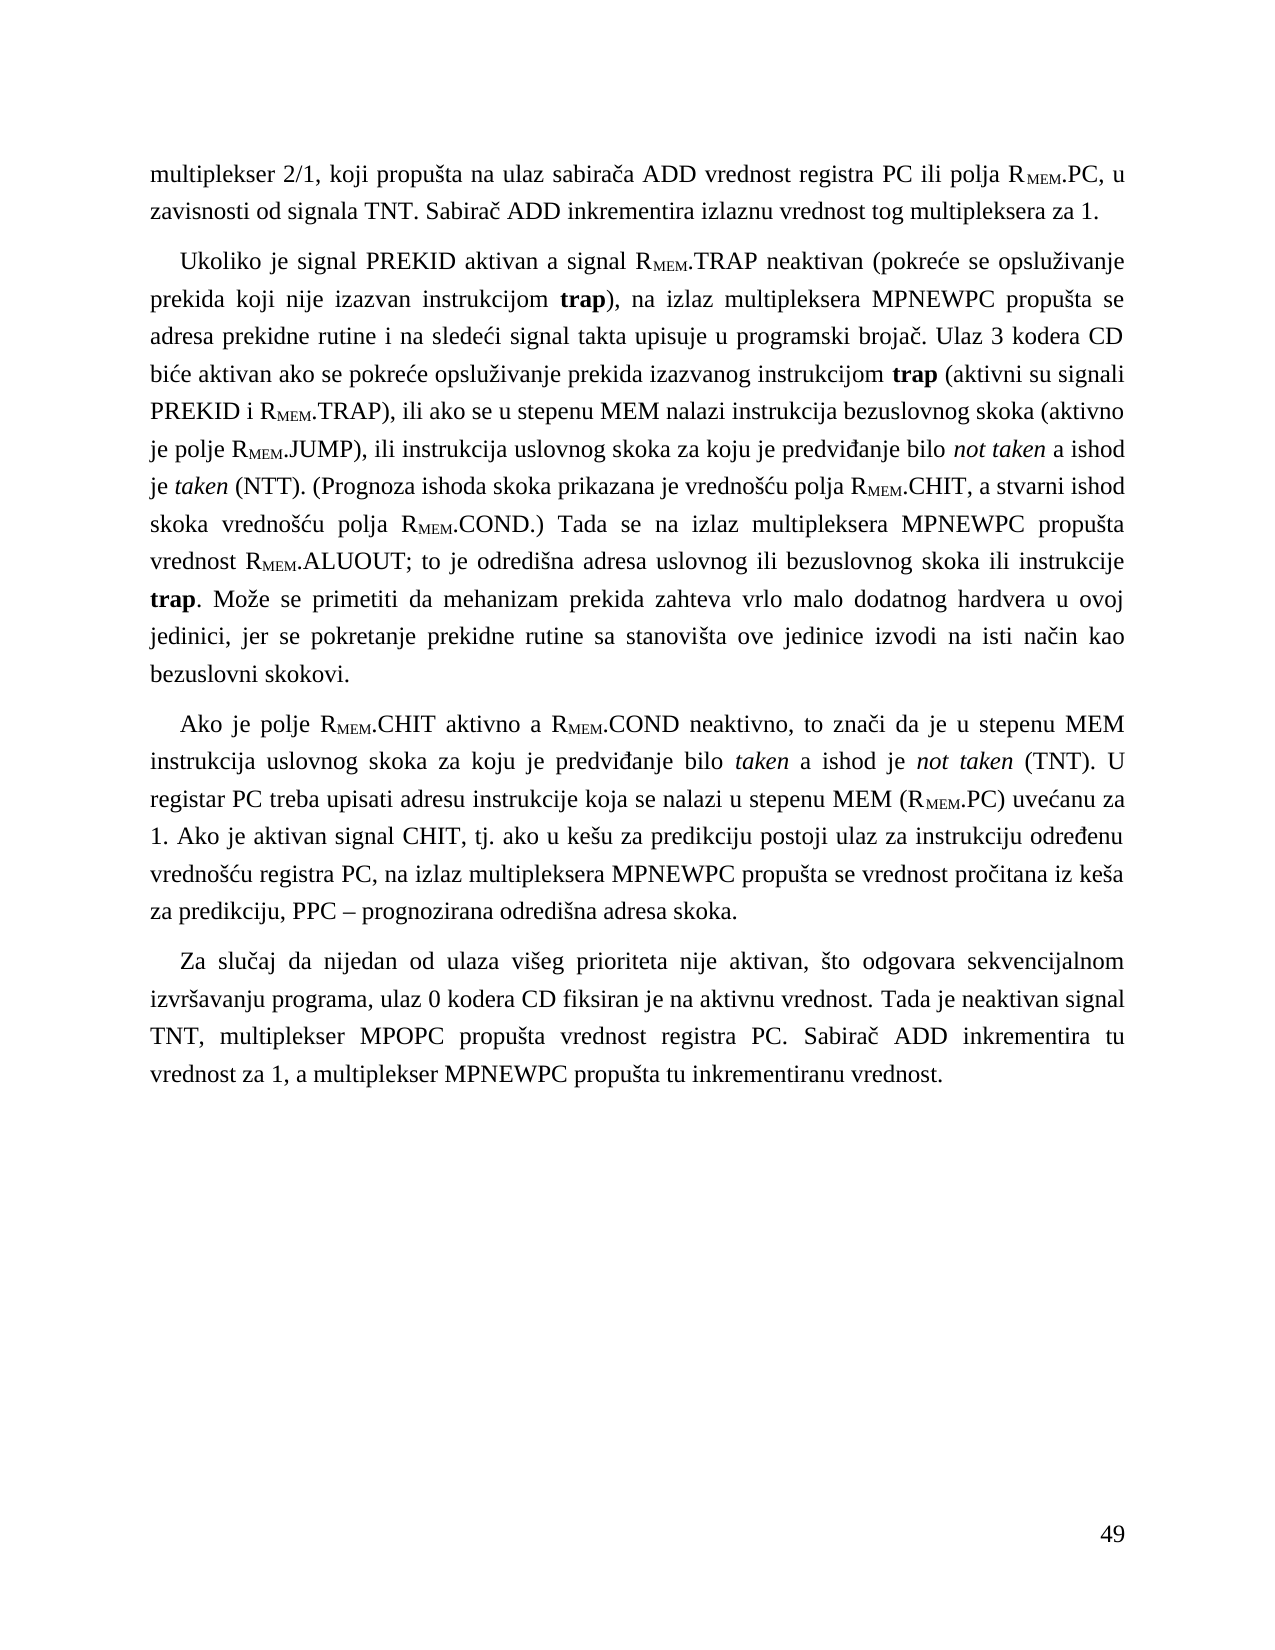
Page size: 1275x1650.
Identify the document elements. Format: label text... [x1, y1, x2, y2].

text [150, 150, 1125, 225]
text Ukoliko je signal PREKID aktivan a signal RMEM.TRAP neaktivan (pokreće se opsluživanje prekida koji nije izazvan instrukcijom trap), na izlaz multipleksera MPNEWPC propušta se adresa prekidne rutine i na sledeći signal takta upisuje u programski brojač. Ulaz 3 kodera CD biće aktivan ako se pokreće opsluživanje prekida izazvanog instrukcijom trap (aktivni su signali PREKID i RMEM.TRAP), ili ako se u stepenu MEM nalazi instrukcija bezuslovnog skoka (aktivno je polje RMEM.JUMP), ili instrukcija uslovnog skoka za koju je predviđanje bilo not taken a ishod je taken (NTT). (Prognoza ishoda skoka prikazana je vrednošću polja RMEM.CHIT, a stvarni ishod skoka vrednošću polja RMEM.COND.) Tada se na izlaz multipleksera MPNEWPC propušta vrednost RMEM.ALUOUT; to je odredišna adresa uslovnog ili bezuslovnog skoka ili instrukcije trap. Može se primetiti da mehanizam prekida zahteva vrlo malo dodatnog hardvera u ovoj jedinici, jer se pokretanje prekidne rutine sa stanovišta ove jedinice izvodi na isti način kao bezuslovni skokovi. [150, 237, 1125, 687]
text Za slučaj da nijedan od ulaza višeg prioriteta nije aktivan, što odgovara sekvencijalnom izvršavanju programa, ulaz 0 kodera CD fiksiran je na aktivnu vrednost. Tada je neaktivan signal TNT, multiplekser MPOPC propušta vrednost registra PC. Sabirač ADD inkrementira tu vrednost za 1, a multiplekser MPNEWPC propušta tu inkrementiranu vrednost. [150, 937, 1125, 1087]
text Ako je polje RMEM.CHIT aktivno a RMEM.COND neaktivno, to znači da je u stepenu MEM instrukcija uslovnog skoka za koju je predviđanje bilo taken a ishod je not taken (TNT). U registar PC treba upisati adresu instrukcije koja se nalazi u stepenu MEM (RMEM.PC) uvećanu za 1. Ako je aktivan signal CHIT, tj. ako u kešu za predikciju postoji ulaz za instrukciju određenu vrednošću registra PC, na izlaz multipleksera M propušta se vrednost pročitana iz keša za predikciju, PPC – prognozirana odredišna adresa skoka. [150, 700, 1125, 925]
